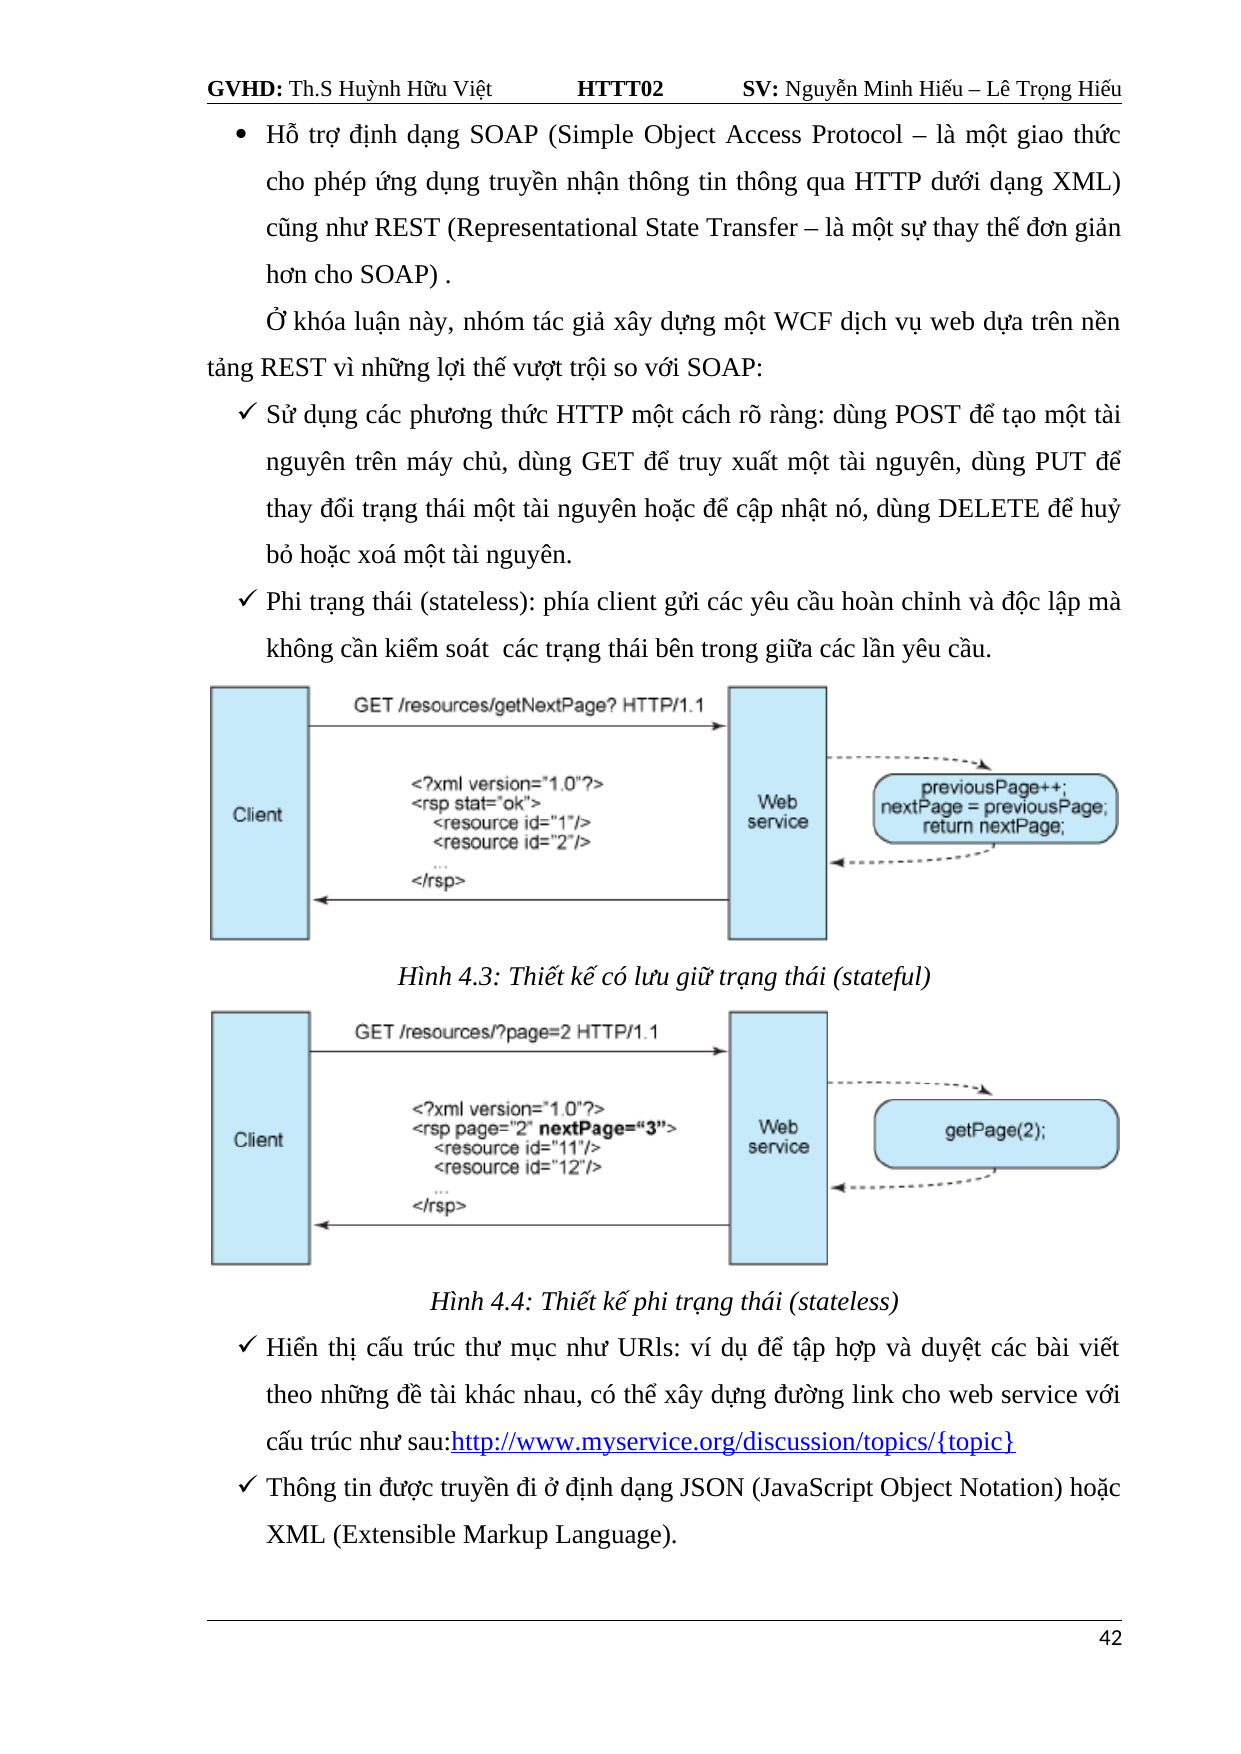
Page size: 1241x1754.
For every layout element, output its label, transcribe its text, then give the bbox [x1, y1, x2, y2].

list Sử dụng các phương thức HTTP một cách rõ ràng: dùng POST để tạo một tài nguyên trên máy chủ, dùng GET để truy xuất một tài nguyên, dùng PUT để thay đổi trạng thái một tài nguyên hoặc để cập nhật nó, dùng DELETE để huỷ bỏ hoặc xoá một tài nguyên. [236, 398, 1122, 569]
text Hình 4.3: Thiết kế có lưu giữ trạng thái (stateful) [207, 960, 1122, 991]
picture [206, 1006, 1123, 1271]
list Thông tin được truyền đi ở định dạng JSON (JavaScript Object Notation) hoặc XML (Extensible Markup Language). [236, 1472, 1122, 1549]
list Hiển thị cấu trúc thư mục như URls: ví dụ để tập hợp và duyệt các bài viết theo những đề tài khác nhau, có thể xây dựng đường link cho web service với cấu trúc như sau:http://www.myservice.org/discussion/topics/{topic} [236, 1331, 1122, 1456]
text Hình 4.4: Thiết kế phi trạng thái (stateless) [207, 1285, 1122, 1316]
picture [206, 678, 1123, 946]
list Phi trạng thái (stateless): phía client gửi các yêu cầu hoàn chỉnh và độc lập mà không cần kiểm soát các trạng thái bên trong giữa các lần yêu cầu. [236, 585, 1122, 663]
text Ở khóa luận này, nhóm tác giả xây dựng một WCF dịch vụ web dựa trên nền tảng REST vì những lợi thế vượt trội so với SOAP: [207, 305, 1122, 383]
list Hỗ trợ định dạng SOAP (Simple Object Access Protocol – là một giao thức cho phép ứng dụng truyền nhận thông tin thông qua HTTP dưới dạng XML) cũng như REST (Representational State Transfer – là một sự thay thế đơn giản hơn cho SOAP) . [236, 118, 1122, 289]
